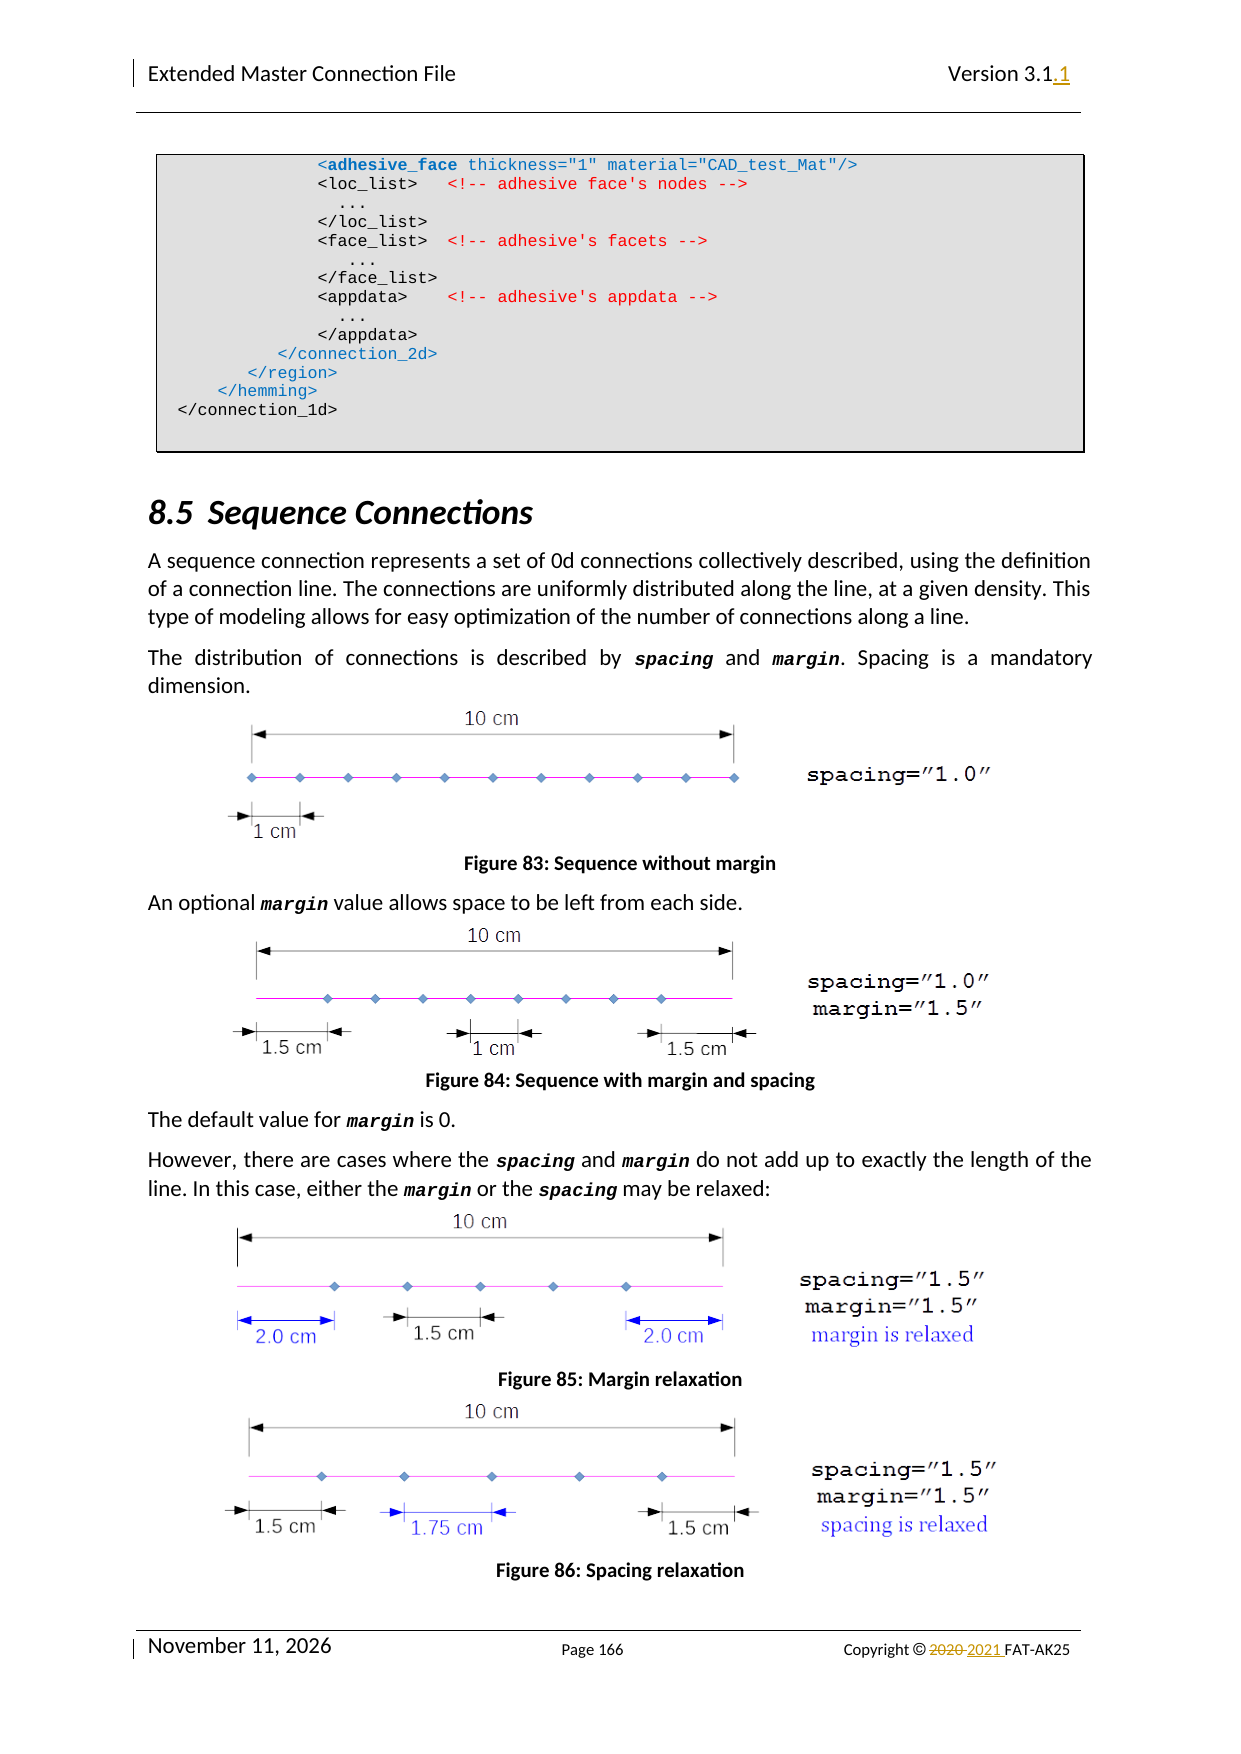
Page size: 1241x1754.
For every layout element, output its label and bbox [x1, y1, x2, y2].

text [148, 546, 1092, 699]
picture [224, 1404, 1016, 1545]
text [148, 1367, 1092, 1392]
picture [227, 711, 1013, 838]
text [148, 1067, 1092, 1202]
picture [232, 928, 1008, 1055]
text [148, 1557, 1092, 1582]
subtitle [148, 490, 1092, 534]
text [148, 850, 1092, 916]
picture [237, 1214, 1004, 1355]
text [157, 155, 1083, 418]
